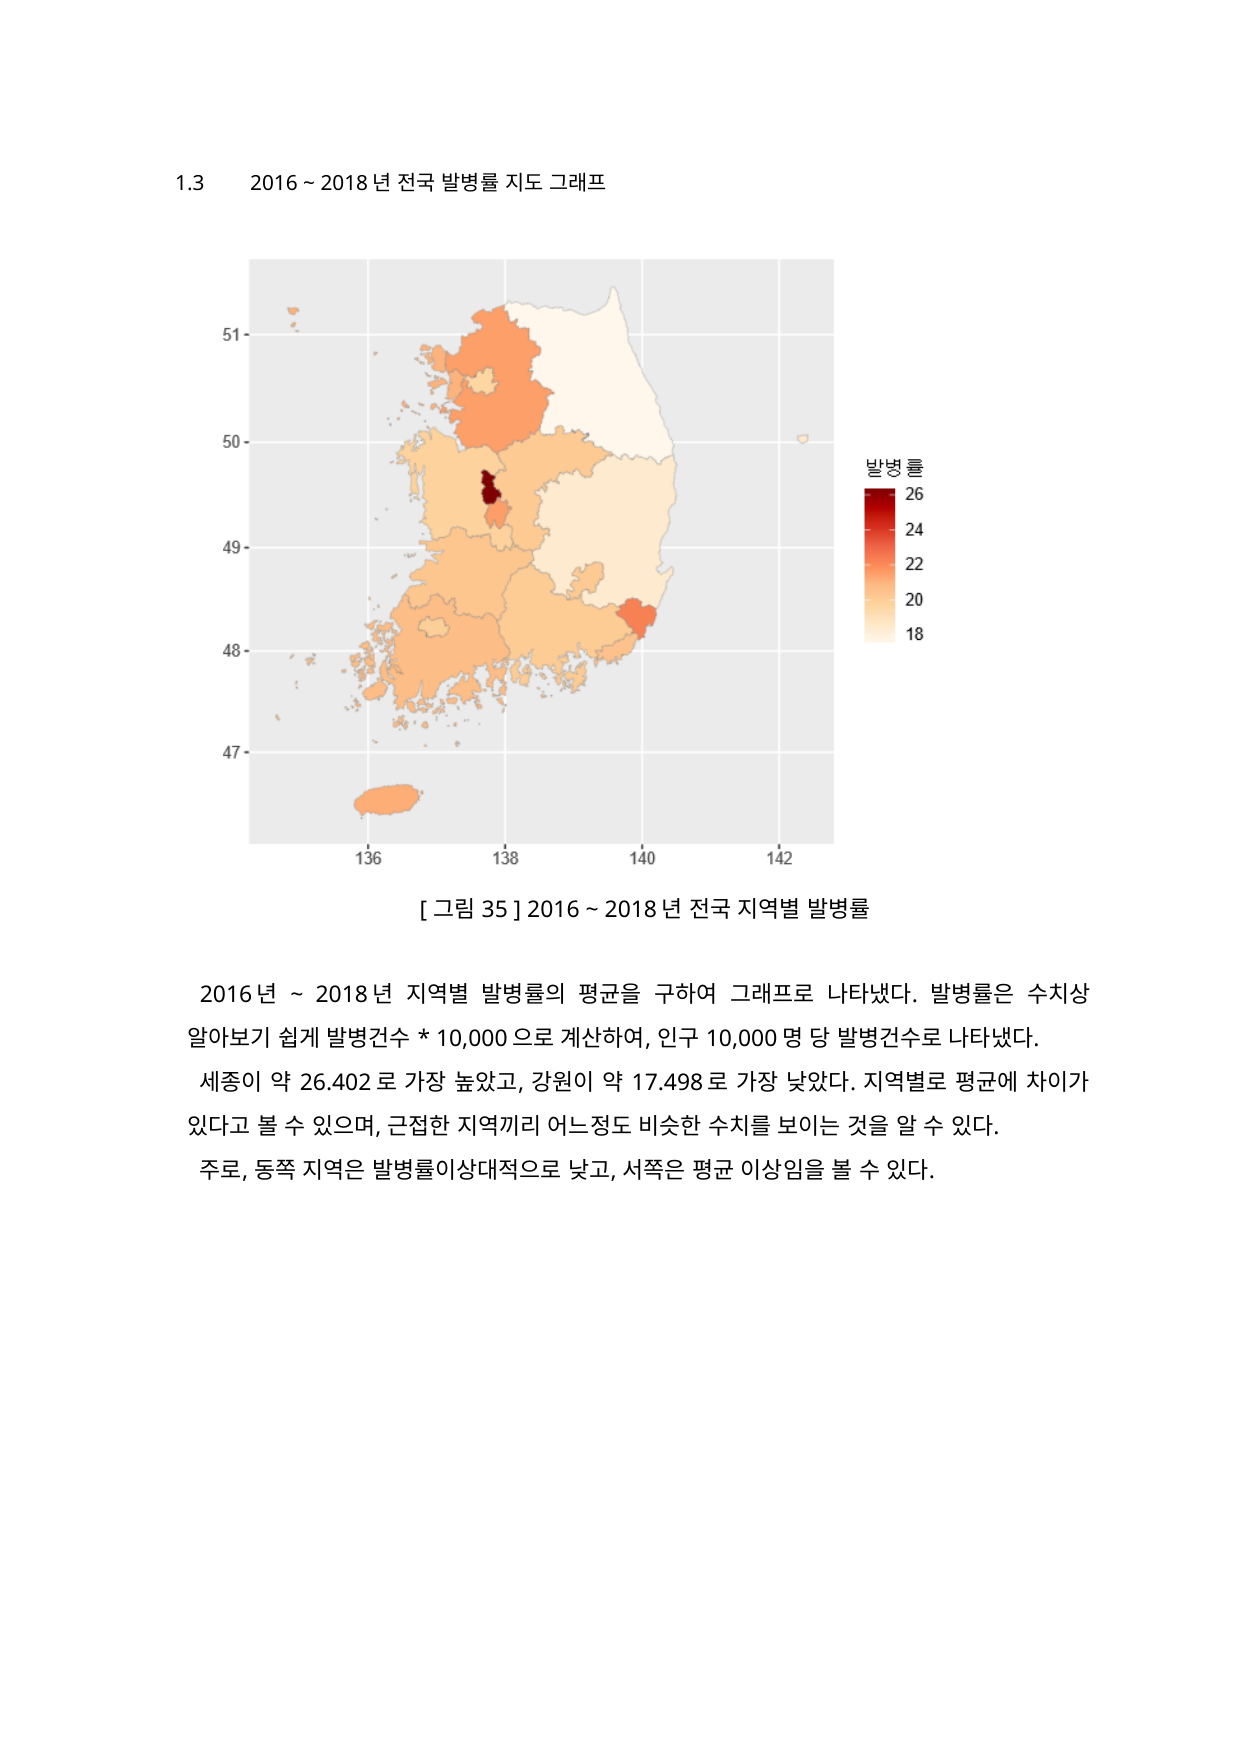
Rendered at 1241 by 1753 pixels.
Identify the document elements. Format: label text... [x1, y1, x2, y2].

text [ 그림 35 ] 2016 ~ 2018년 전국 지역별 발병률 [187, 891, 1090, 924]
text 2016년 ~ 2018년 지역별 발병률의 평균을 구하여 그래프로 나타냈다. 발병률은 수치상 알아보기 쉽게 발병건수 * 10,000으로 계산하여, 인구 10,000명 당 발병건수로 나타냈다. [187, 976, 1090, 1053]
picture [199, 244, 945, 881]
text 세종이 약 26.402로 가장 높았고, 강원이 약 17.498로 가장 낮았다. 지역별로 평균에 차이가 있다고 볼 수 있으며, 근접한 지역끼리 어느정도 비슷한 수치를 보이는 것을 알 수 있다. [187, 1064, 1090, 1141]
list 2016 ~ 2018년 전국 발병률 지도 그래프 [175, 167, 1090, 197]
text 주로, 동쪽 지역은 발병률이상대적으로 낮고, 서쪽은 평균 이상임을 볼 수 있다. [187, 1152, 1090, 1185]
